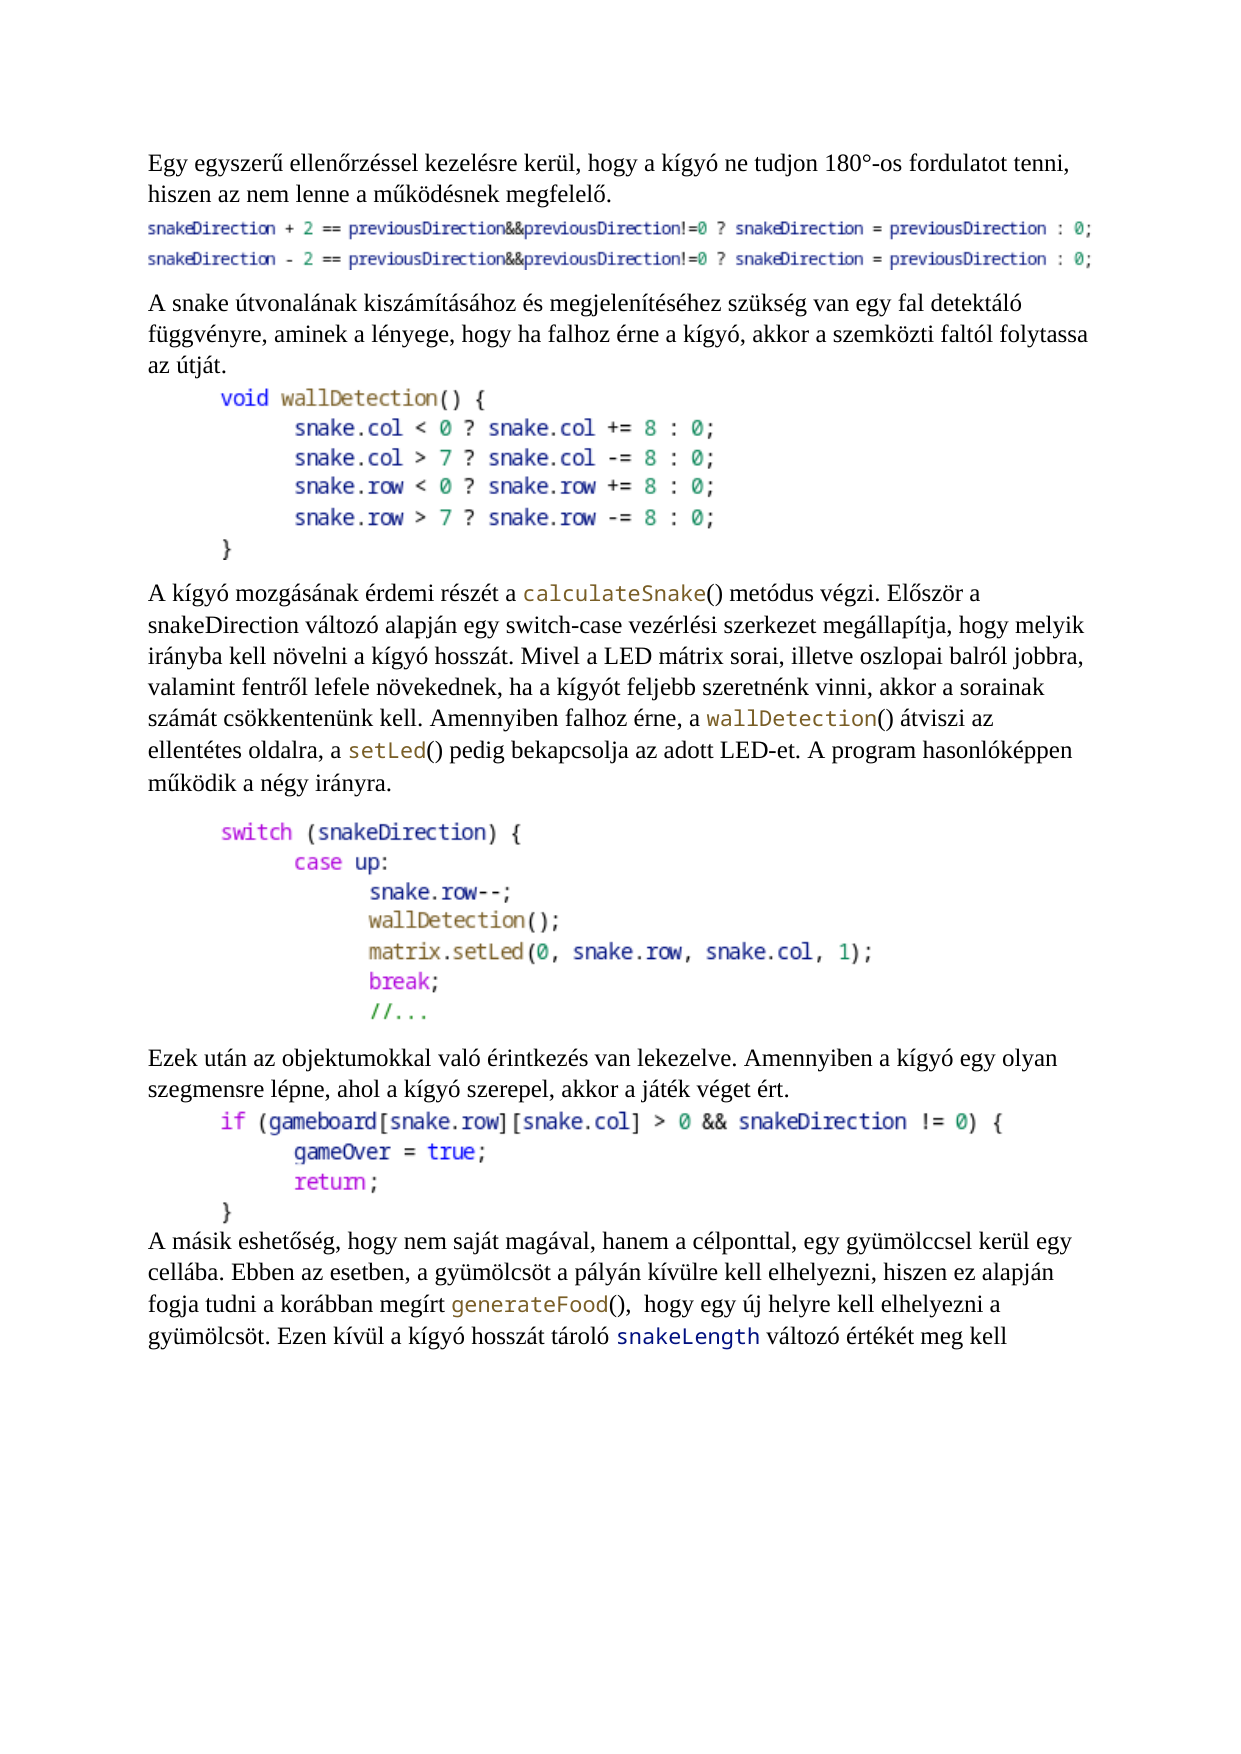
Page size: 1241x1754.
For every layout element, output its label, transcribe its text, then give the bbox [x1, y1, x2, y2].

text Egy egyszerű ellenőrzéssel kezelésre kerül, hogy a kígyó ne tudjon 180°-os fordulatot tenni, hiszen az nem lenne a működésnek megfelelő. [148, 148, 1093, 269]
text A kígyó mozgásának érdemi részét a calculateSnake() metódus végzi. Először a snakeDirection változó alapján egy switch-case vezérlési szerkezet megállapítja, hogy melyik irányba kell növelni a kígyó hosszát. Mivel a LED mátrix sorai, illetve oszlopai balról jobbra, valamint fentről lefele növekednek, ha a kígyót feljebb szeretnénk vinni, akkor a sorainak számát csökkentenünk kell. Amennyiben falhoz érne, a wallDetection() átviszi az ellentétes oldalra, a setLed() pedig bekapcsolja az adott LED-et. A program hasonlóképpen működik a négy irányra. [148, 578, 1093, 796]
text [148, 1043, 1093, 1350]
text A snake útvonalának kiszámításához és megjelenítéséhez szükség van egy fal detektáló függvényre, aminek a lényege, hogy ha falhoz érne a kígyó, akkor a szemközti faltól folytassa az útját. [148, 288, 1093, 559]
